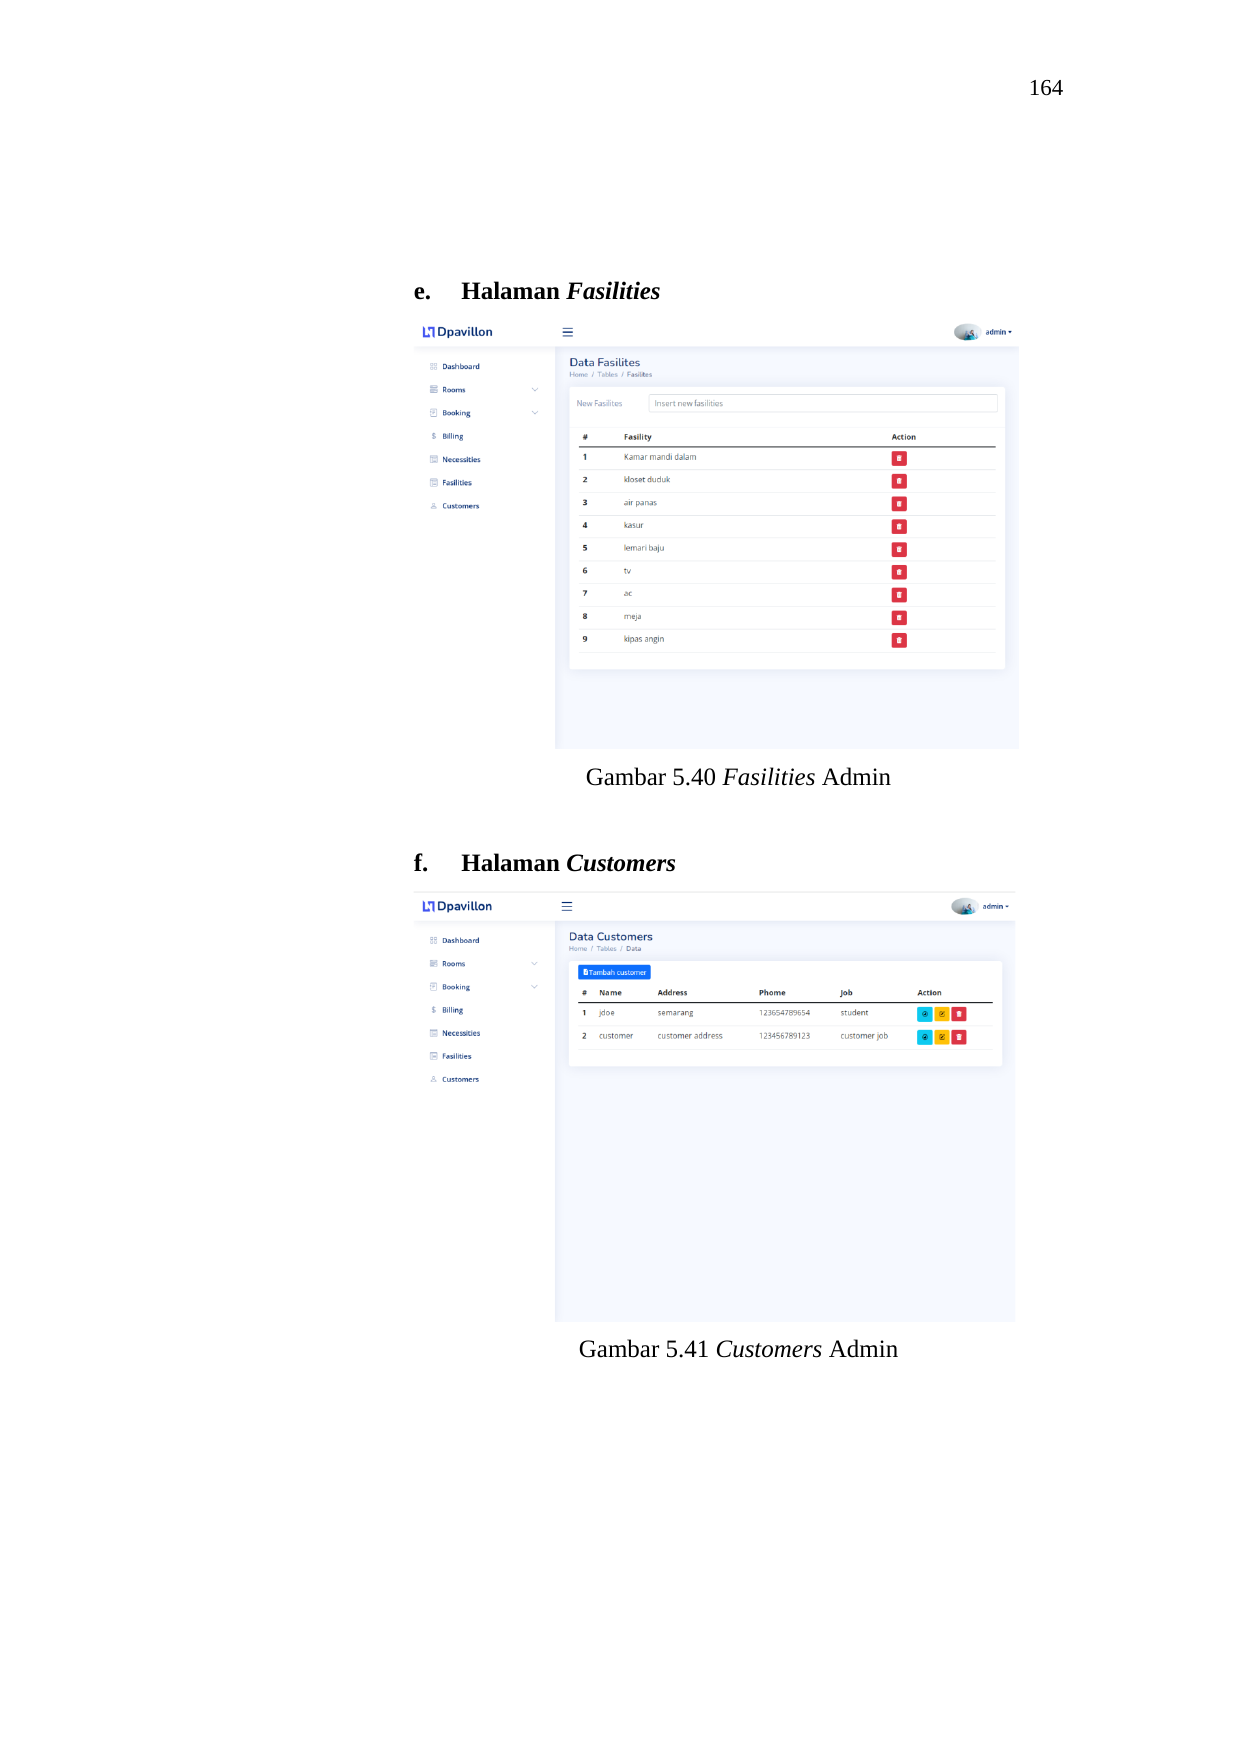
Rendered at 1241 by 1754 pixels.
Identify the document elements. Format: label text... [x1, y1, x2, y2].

text Gambar 5.41 Customers Admin [413, 1334, 1063, 1363]
picture [413, 891, 1016, 1322]
picture [413, 318, 1019, 749]
list Halaman Customers [413, 848, 1063, 877]
list Halaman Fasilities [413, 276, 1063, 304]
text Gambar 5.40 Fasilities Admin [413, 762, 1063, 791]
